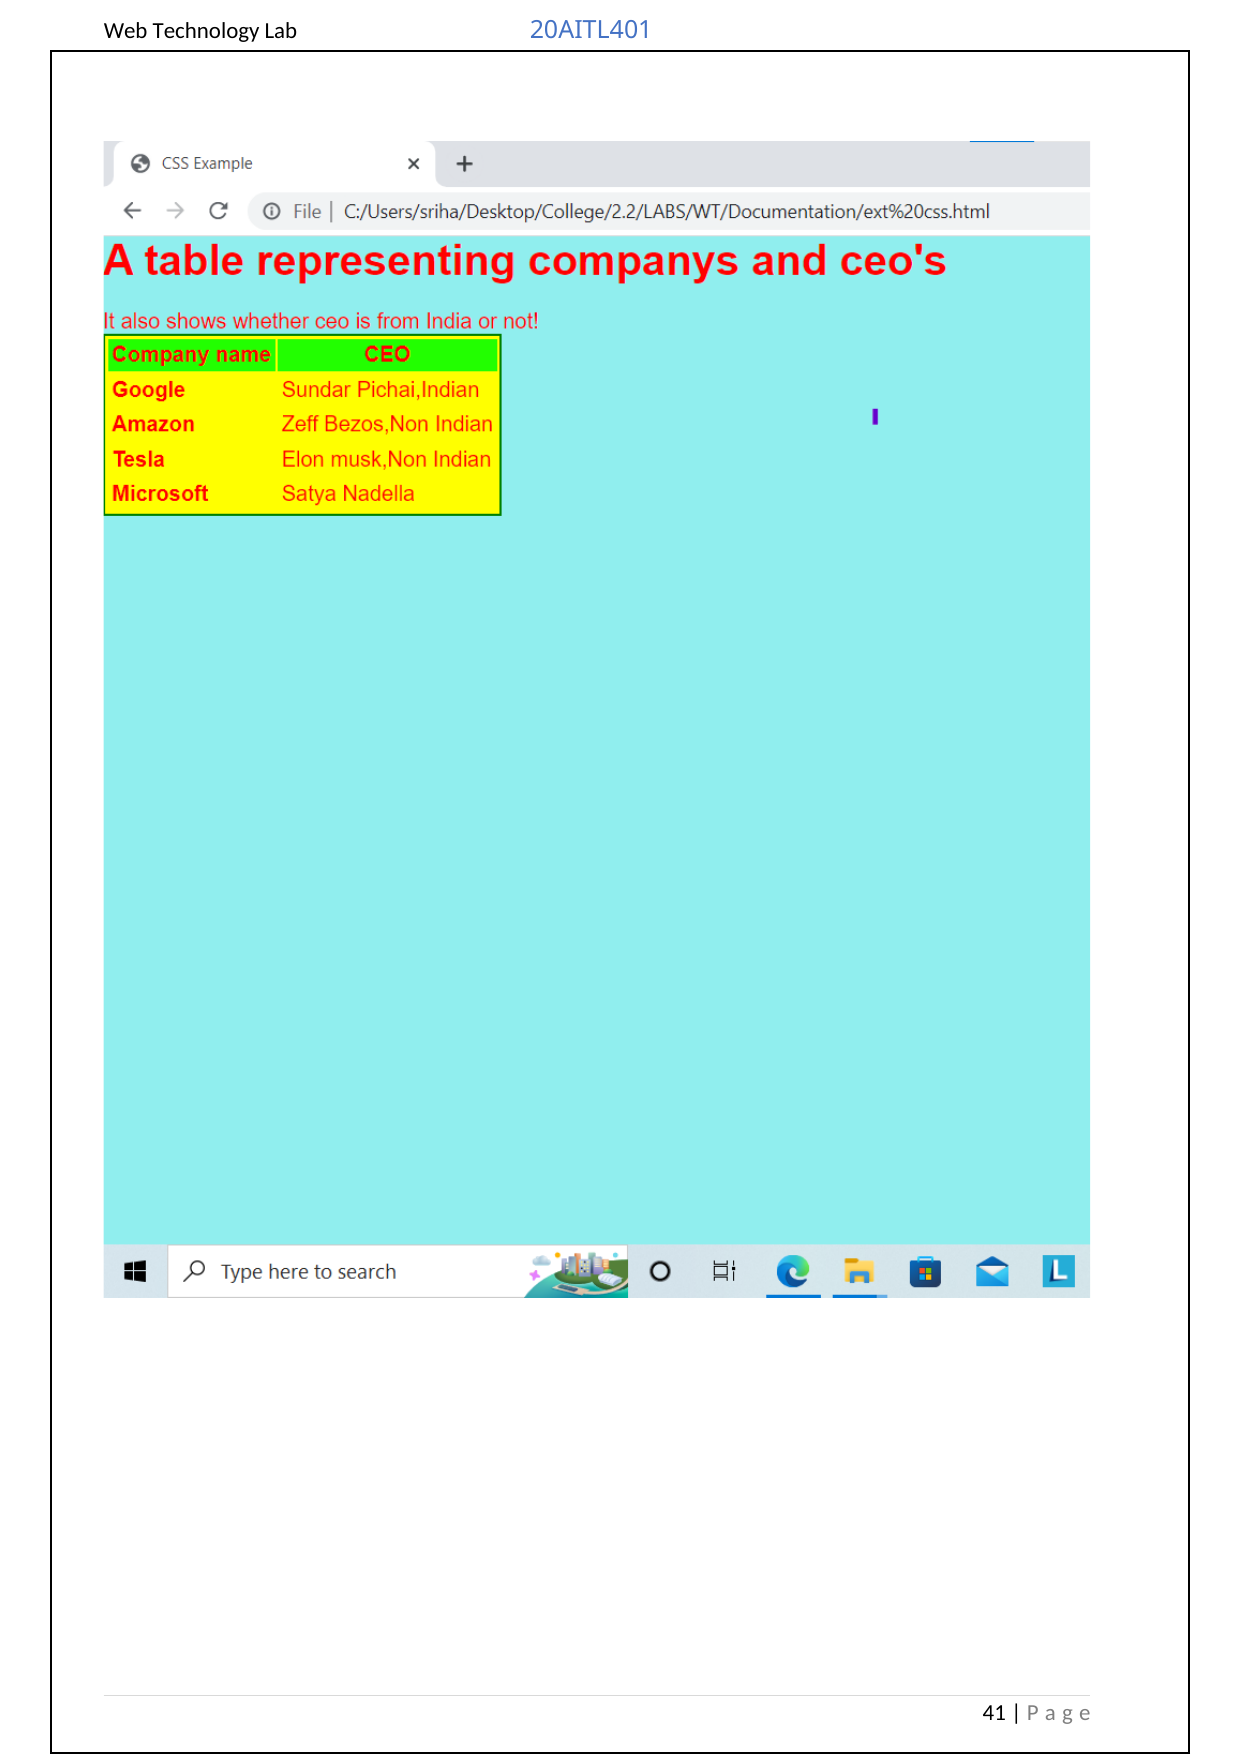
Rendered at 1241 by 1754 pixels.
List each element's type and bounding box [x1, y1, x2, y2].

picture [103, 141, 1091, 1298]
